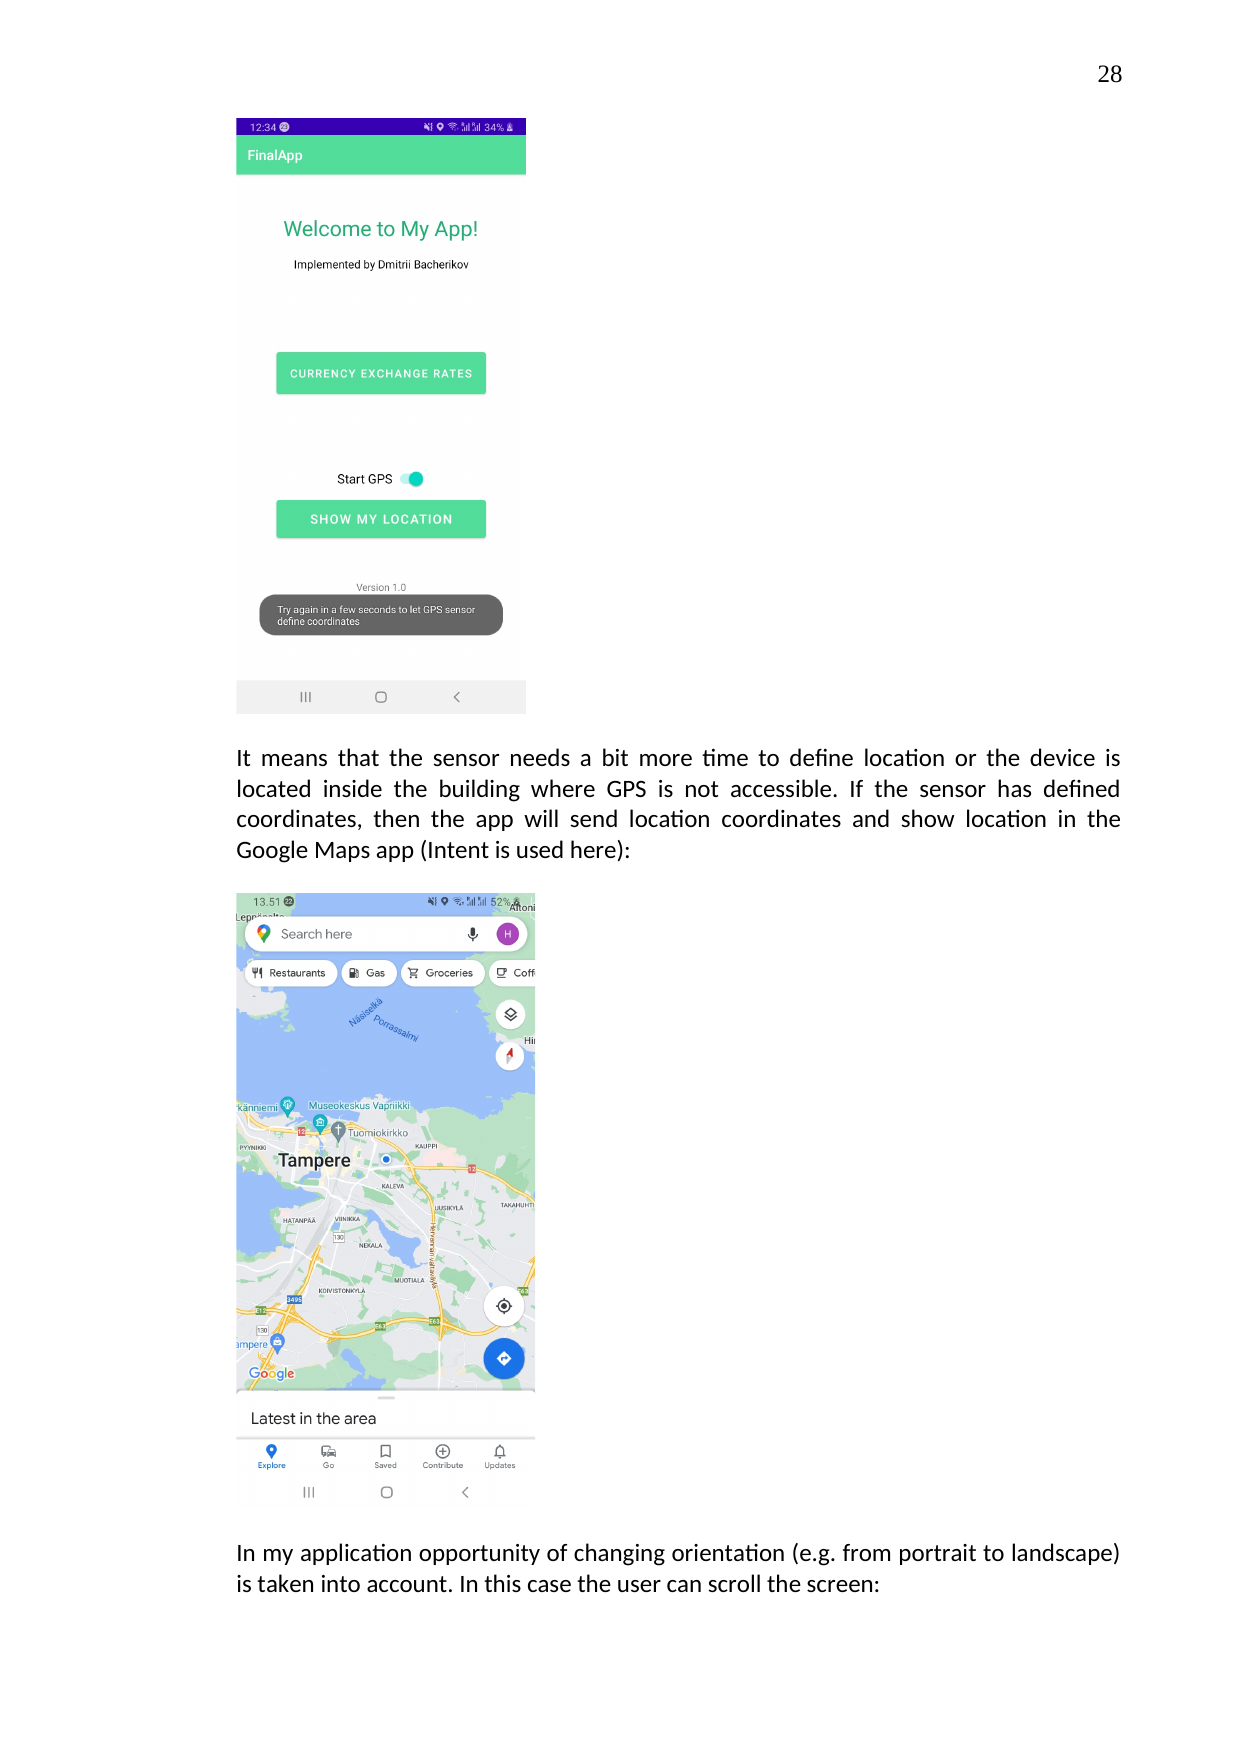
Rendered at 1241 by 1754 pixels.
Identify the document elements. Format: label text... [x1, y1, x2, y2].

text In my application opportunity of changing orientation (e.g. from portrait to landscape) is taken into account. In this case the user can scroll the screen: [236, 1537, 1122, 1598]
text It means that the sensor needs a bit more time to define location or the device is located inside the building where GPS is not accessible. If the sensor has defined coordinates, then the app will send location coordinates and show location in the Google Maps app (Intent is used here): [236, 742, 1122, 864]
picture [236, 893, 536, 1509]
picture [236, 118, 526, 714]
